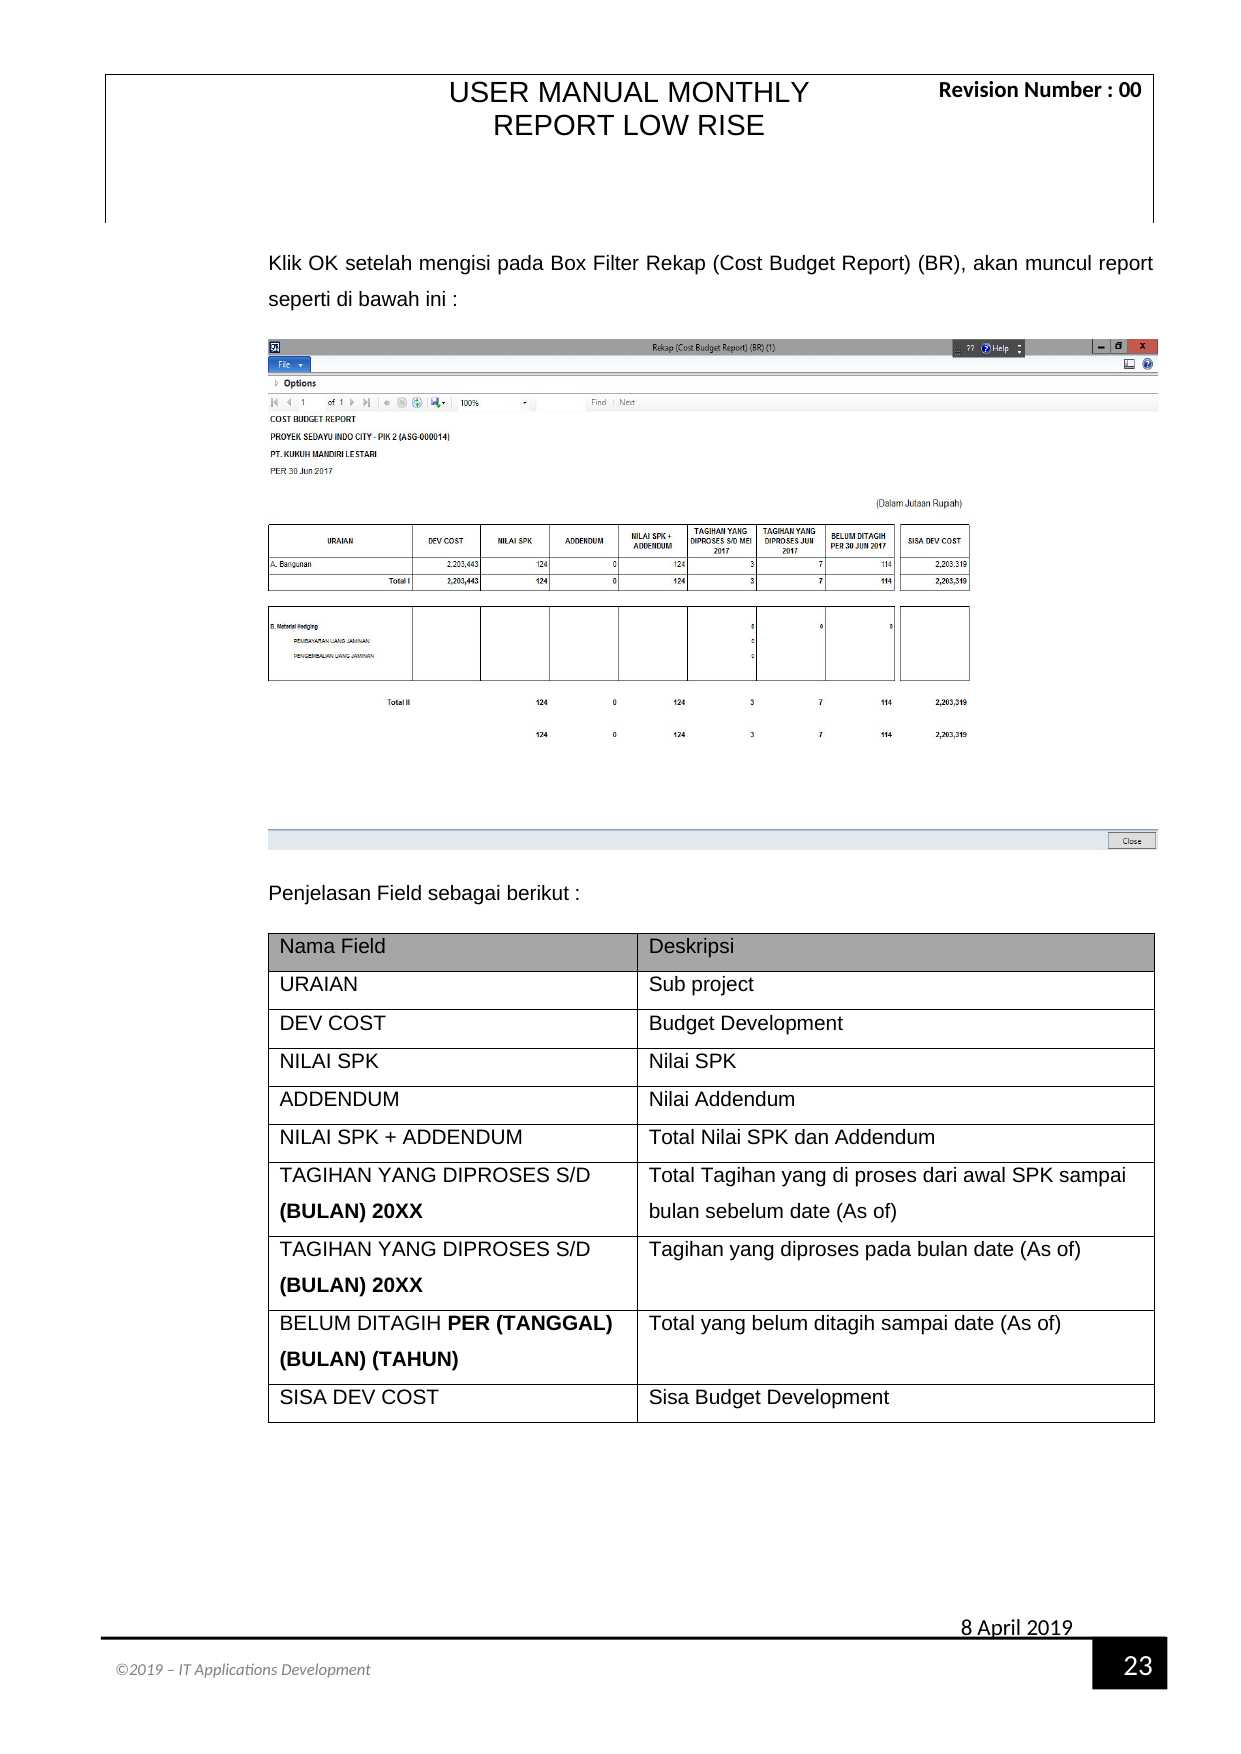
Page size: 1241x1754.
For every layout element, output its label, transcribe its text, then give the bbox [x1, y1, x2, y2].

table_cell TAGIHAN YANG DIPROSES S/D (BULAN) 20XX [269, 1163, 637, 1236]
picture [268, 339, 1159, 850]
table_header Nama Field [269, 934, 637, 971]
text Penjelasan Field sebagai berikut : [268, 881, 1154, 904]
table_cell Sisa Budget Development [638, 1385, 1154, 1422]
table_cell NILAI SPK [269, 1049, 637, 1086]
table_cell ADDENDUM [269, 1087, 637, 1124]
table_cell NILAI SPK + ADDENDUM [269, 1125, 637, 1162]
table_header Deskripsi [638, 934, 1154, 971]
table_cell TAGIHAN YANG DIPROSES S/D (BULAN) 20XX [269, 1237, 637, 1310]
table_cell DEV COST [269, 1010, 637, 1047]
text Klik OK setelah mengisi pada Box Filter Rekap (Cost Budget Report) (BR), akan muncul report seperti di bawah ini : [268, 251, 1154, 311]
table_cell Tagihan yang diproses pada bulan date (As of) [638, 1237, 1154, 1310]
table_cell SISA DEV COST [269, 1385, 637, 1422]
table_cell Sub project [638, 972, 1154, 1009]
table_cell Total Nilai SPK dan Addendum [638, 1125, 1154, 1162]
table_cell Budget Development [638, 1010, 1154, 1047]
table_cell BELUM DITAGIH PER (TANGGAL) (BULAN) (TAHUN) [269, 1311, 637, 1384]
table_cell Total yang belum ditagih sampai date (As of) [638, 1311, 1154, 1384]
table_cell Nilai Addendum [638, 1087, 1154, 1124]
table_cell URAIAN [269, 972, 637, 1009]
table_cell Total Tagihan yang di proses dari awal SPK sampai bulan sebelum date (As of) [638, 1163, 1154, 1236]
table_cell Nilai SPK [638, 1049, 1154, 1086]
